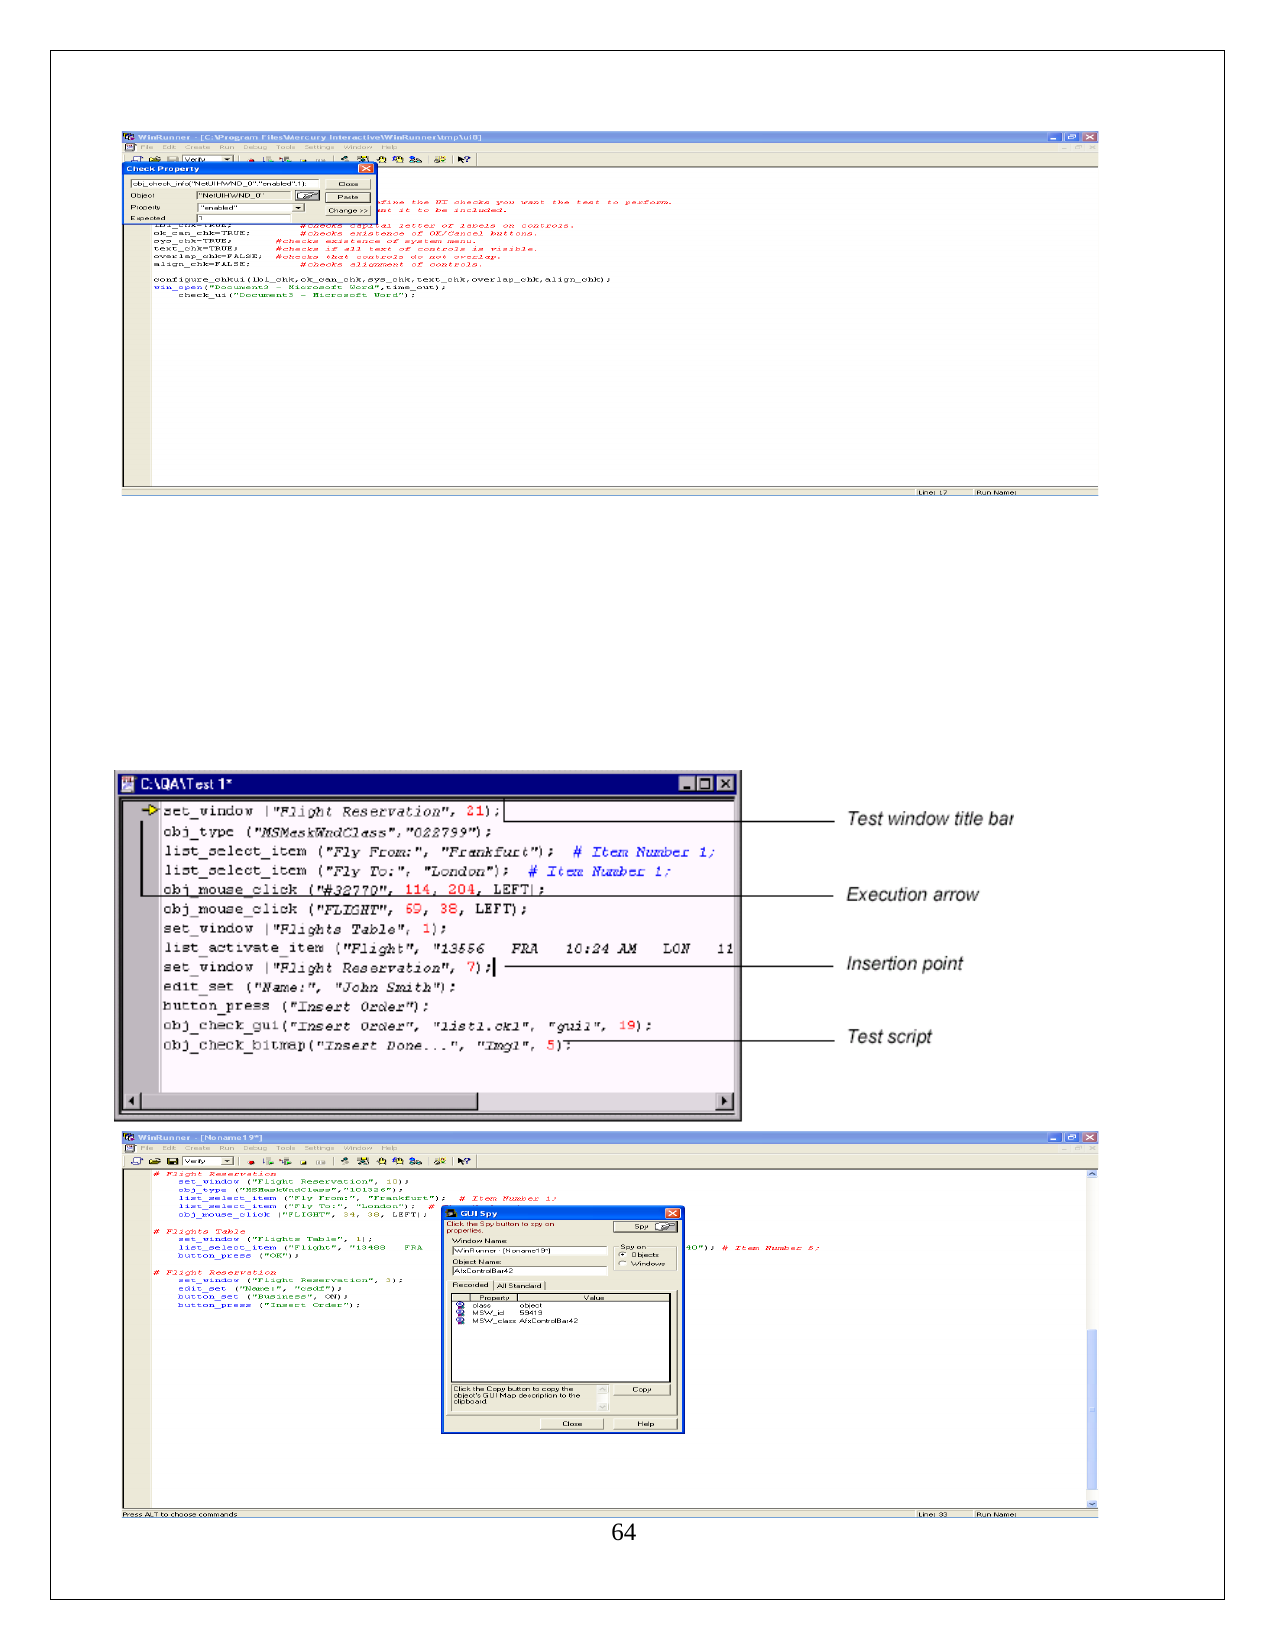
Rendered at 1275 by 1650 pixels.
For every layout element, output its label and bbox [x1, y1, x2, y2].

picture [114, 770, 1014, 1130]
picture [121, 131, 1099, 496]
picture [121, 1131, 1099, 1518]
